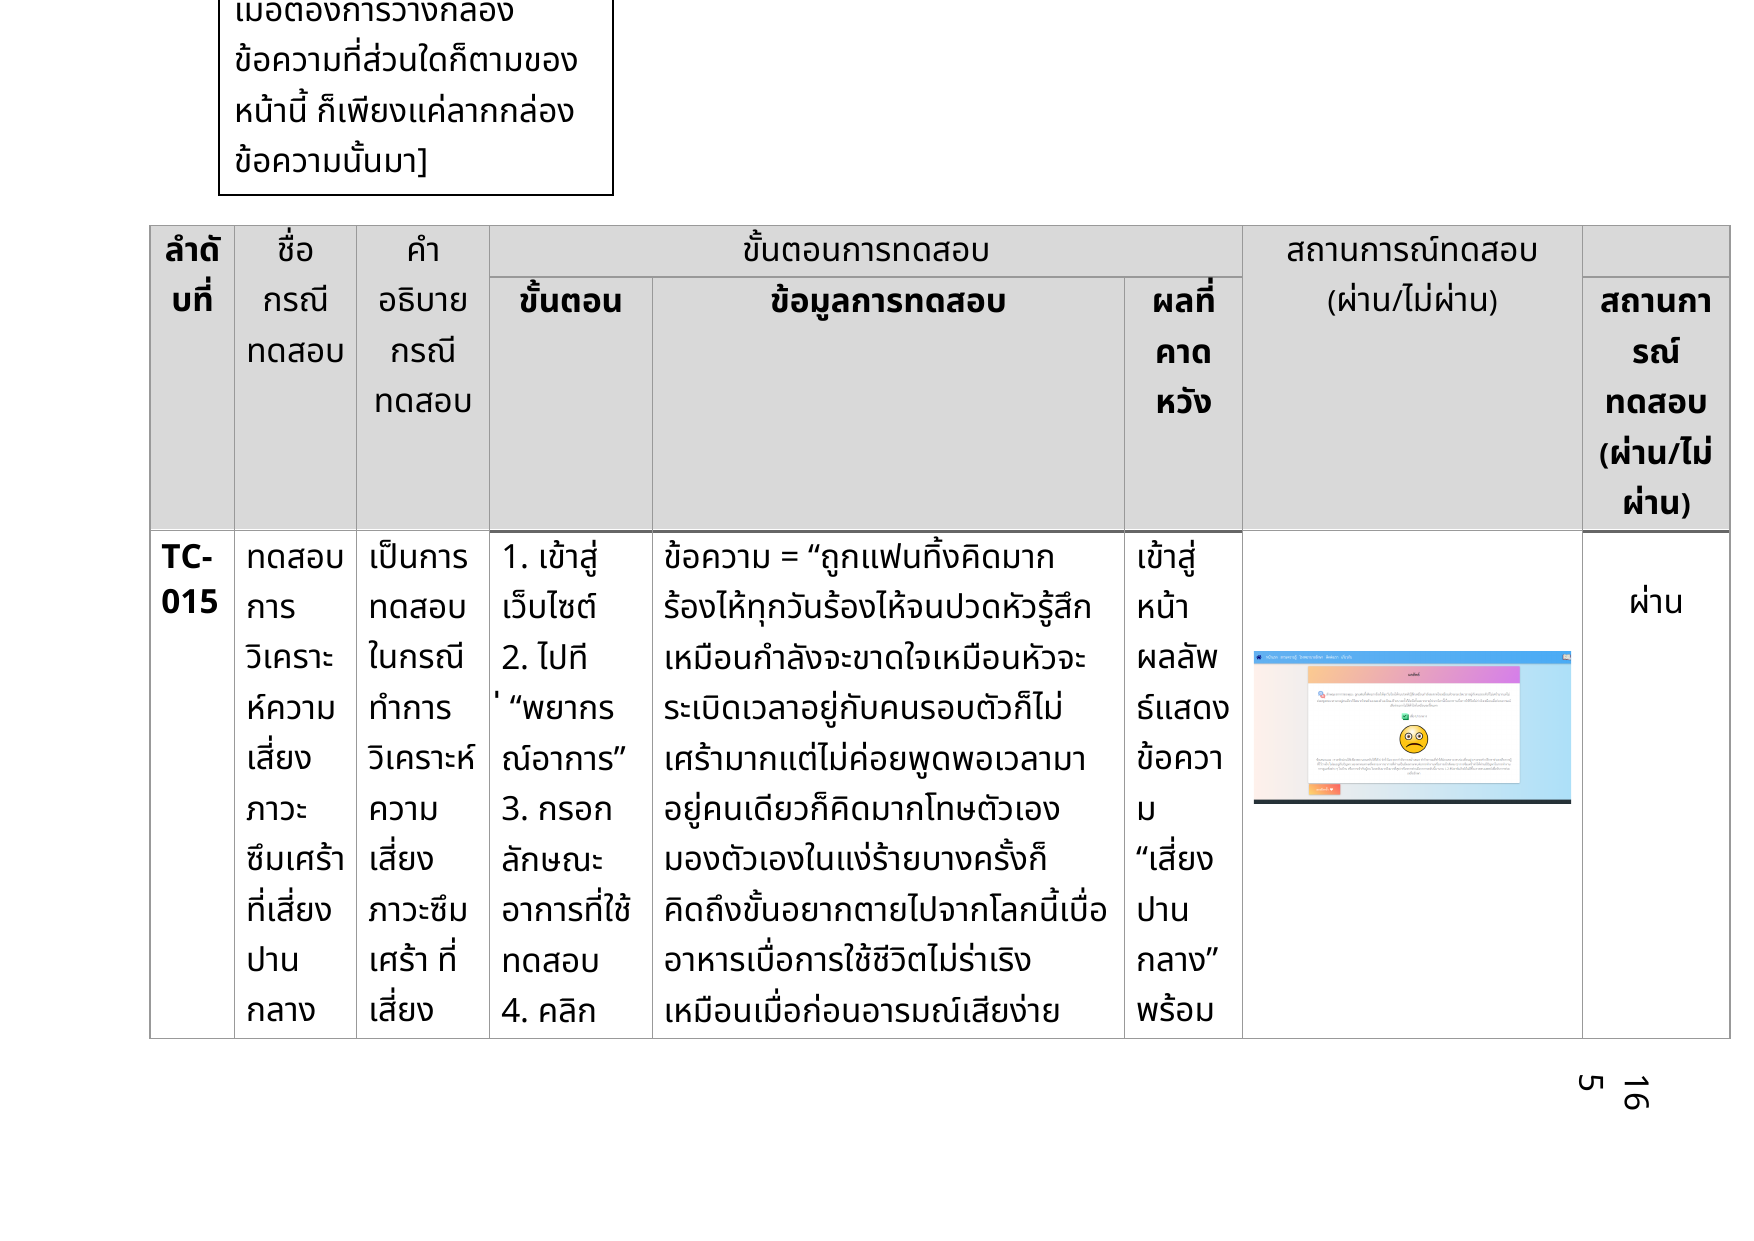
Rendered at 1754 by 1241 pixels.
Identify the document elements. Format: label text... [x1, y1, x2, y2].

table_header ชื่อกรณีทดสอบ [235, 226, 356, 529]
table_header ขั้นตอนการทดสอบ [490, 226, 1242, 276]
table_header สถานการณ์ทดสอบ (ผ่าน/ไม่ผ่าน) [1243, 226, 1582, 529]
table_cell สถานการณ์ทดสอบ (ผ่าน/ไม่ผ่าน) [1583, 278, 1729, 529]
table_cell ทดสอบการวิเคราะห์ความเสี่ยงภาวะซึมเศร้าที่เสี่ยงปานกลาง [235, 531, 356, 1038]
table_cell เข้าสู่หน้าผลลัพธ์แสดงข้อความ “เสี่ยงปานกลาง” พร้อมข้อ เสนอแนะ [1125, 533, 1242, 1038]
table_header ลำดับที่ [151, 226, 234, 529]
table_cell 1. เข้าสู่เว็บไซต์ 2. ไปที่ “พยากรณ์อาการ” 3. กรอกลักษณะอาการที่ใช้ทดสอบ 4. คลิก “พยากรณ์” [490, 533, 652, 1038]
picture [1253, 651, 1572, 804]
table_cell ขั้นตอน [490, 278, 652, 529]
table_cell ข้อความ = “ถูกแฟนทิ้งคิดมากร้องไห้ทุกวันร้องไห้จนปวดหัวรู้สึกเหมือนกำลังจะขาดใจเหมือนหัวจะระเบิดเวลาอยู่กับคนรอบตัวก็ไม่เศร้ามากแต่ไม่ค่อยพูดพอเวลามาอยู่คนเดียวก็คิดมากโทษตัวเองมองตัวเองในแง่ร้ายบางครั้งก็คิดถึงขั้นอยากตายไปจากโลกนี้เบื่ออาหารเบื่อการใช้ชีวิตไม่ร่าเริงเหมือนเมื่อก่อนอารมณ์เสียง่ายมากไม่ได้ดั่งใจก็เหมือนจะปี๊ดแตก” [653, 533, 1124, 1038]
table_cell [1243, 531, 1582, 1038]
table_cell ข้อมูลการทดสอบ [653, 278, 1124, 529]
table_header [1583, 226, 1729, 276]
table_header คำอธิบายกรณีทดสอบ [357, 226, 489, 529]
table_cell ผลที่คาดหวัง [1125, 278, 1242, 529]
table_cell ผ่าน [1583, 533, 1729, 1038]
table_cell TC-015 [151, 531, 234, 1038]
table_cell เป็นการทดสอบในกรณี ทำการวิเคราะห์ความเสี่ยงภาวะซึมเศร้า ที่เสี่ยงปานกลาง [357, 531, 489, 1038]
